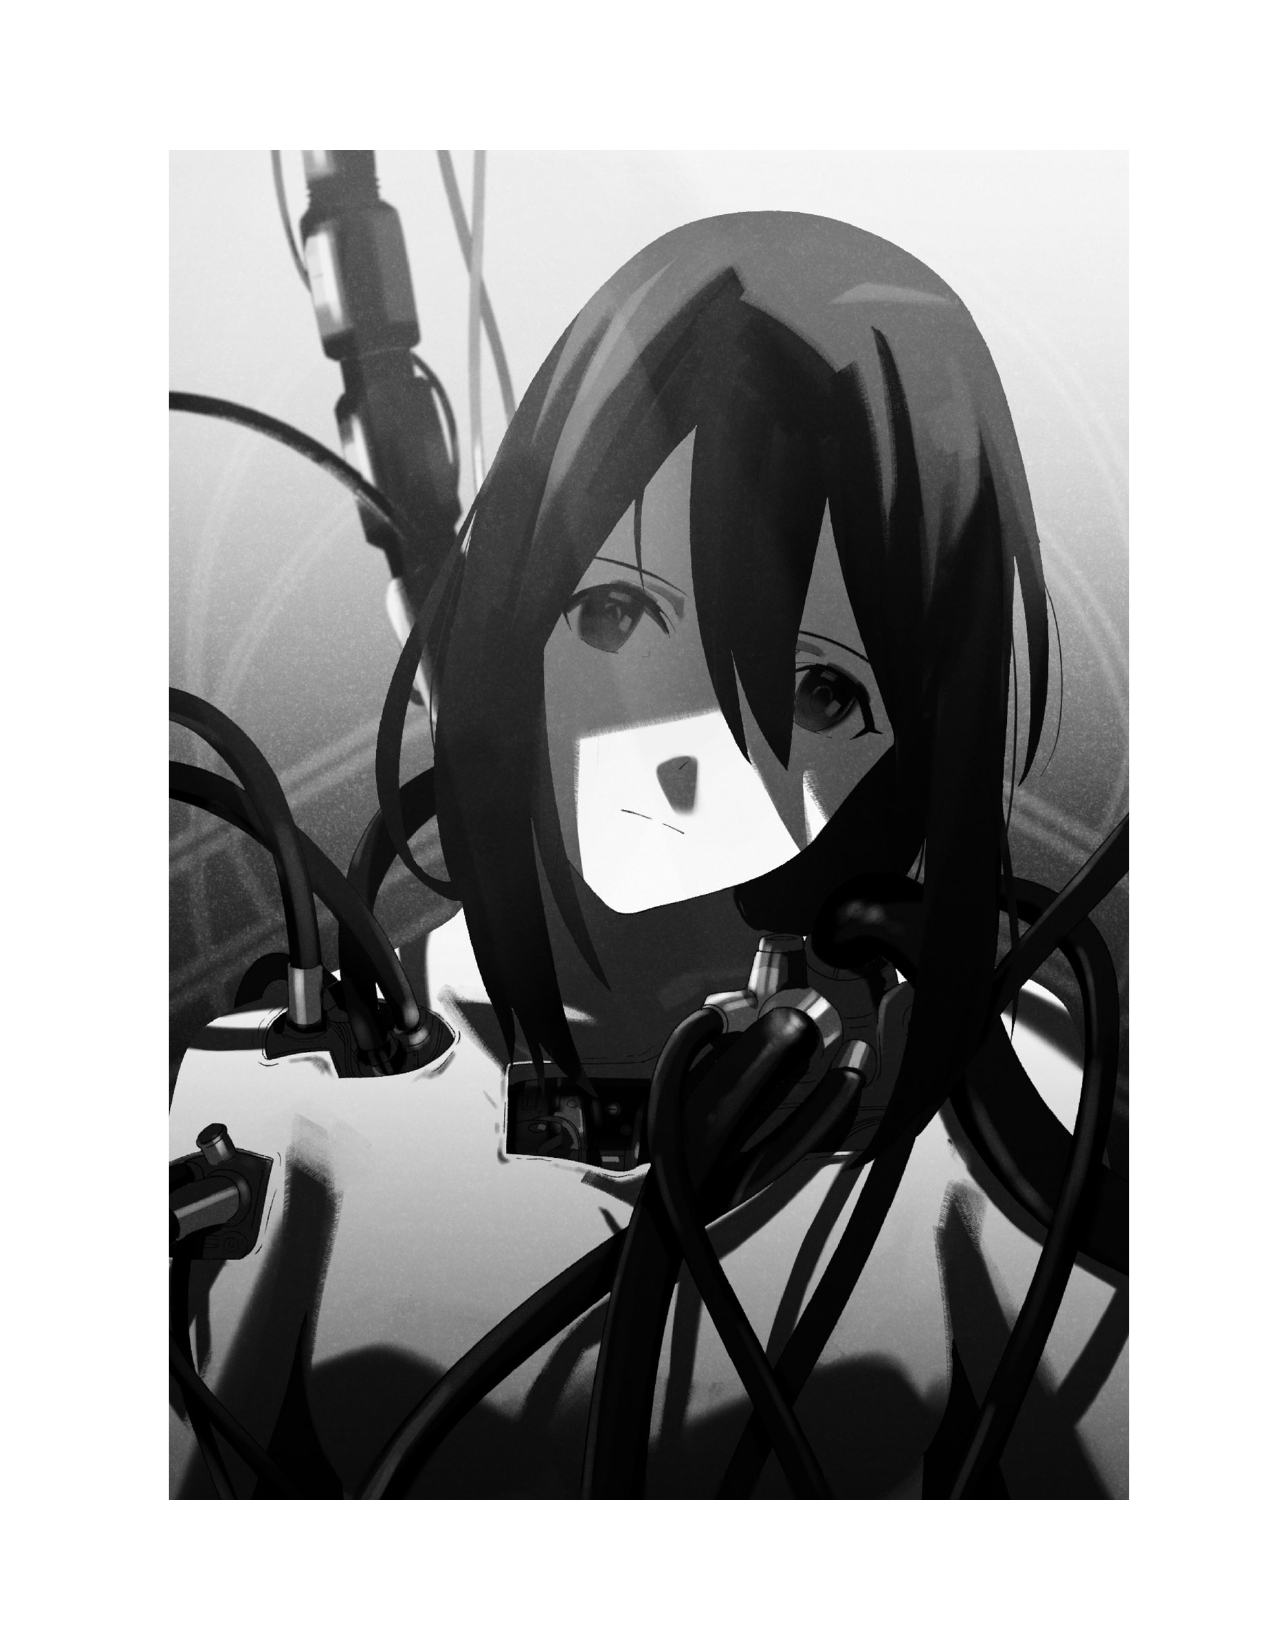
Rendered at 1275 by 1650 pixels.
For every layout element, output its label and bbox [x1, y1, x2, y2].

picture [168, 150, 1130, 1500]
